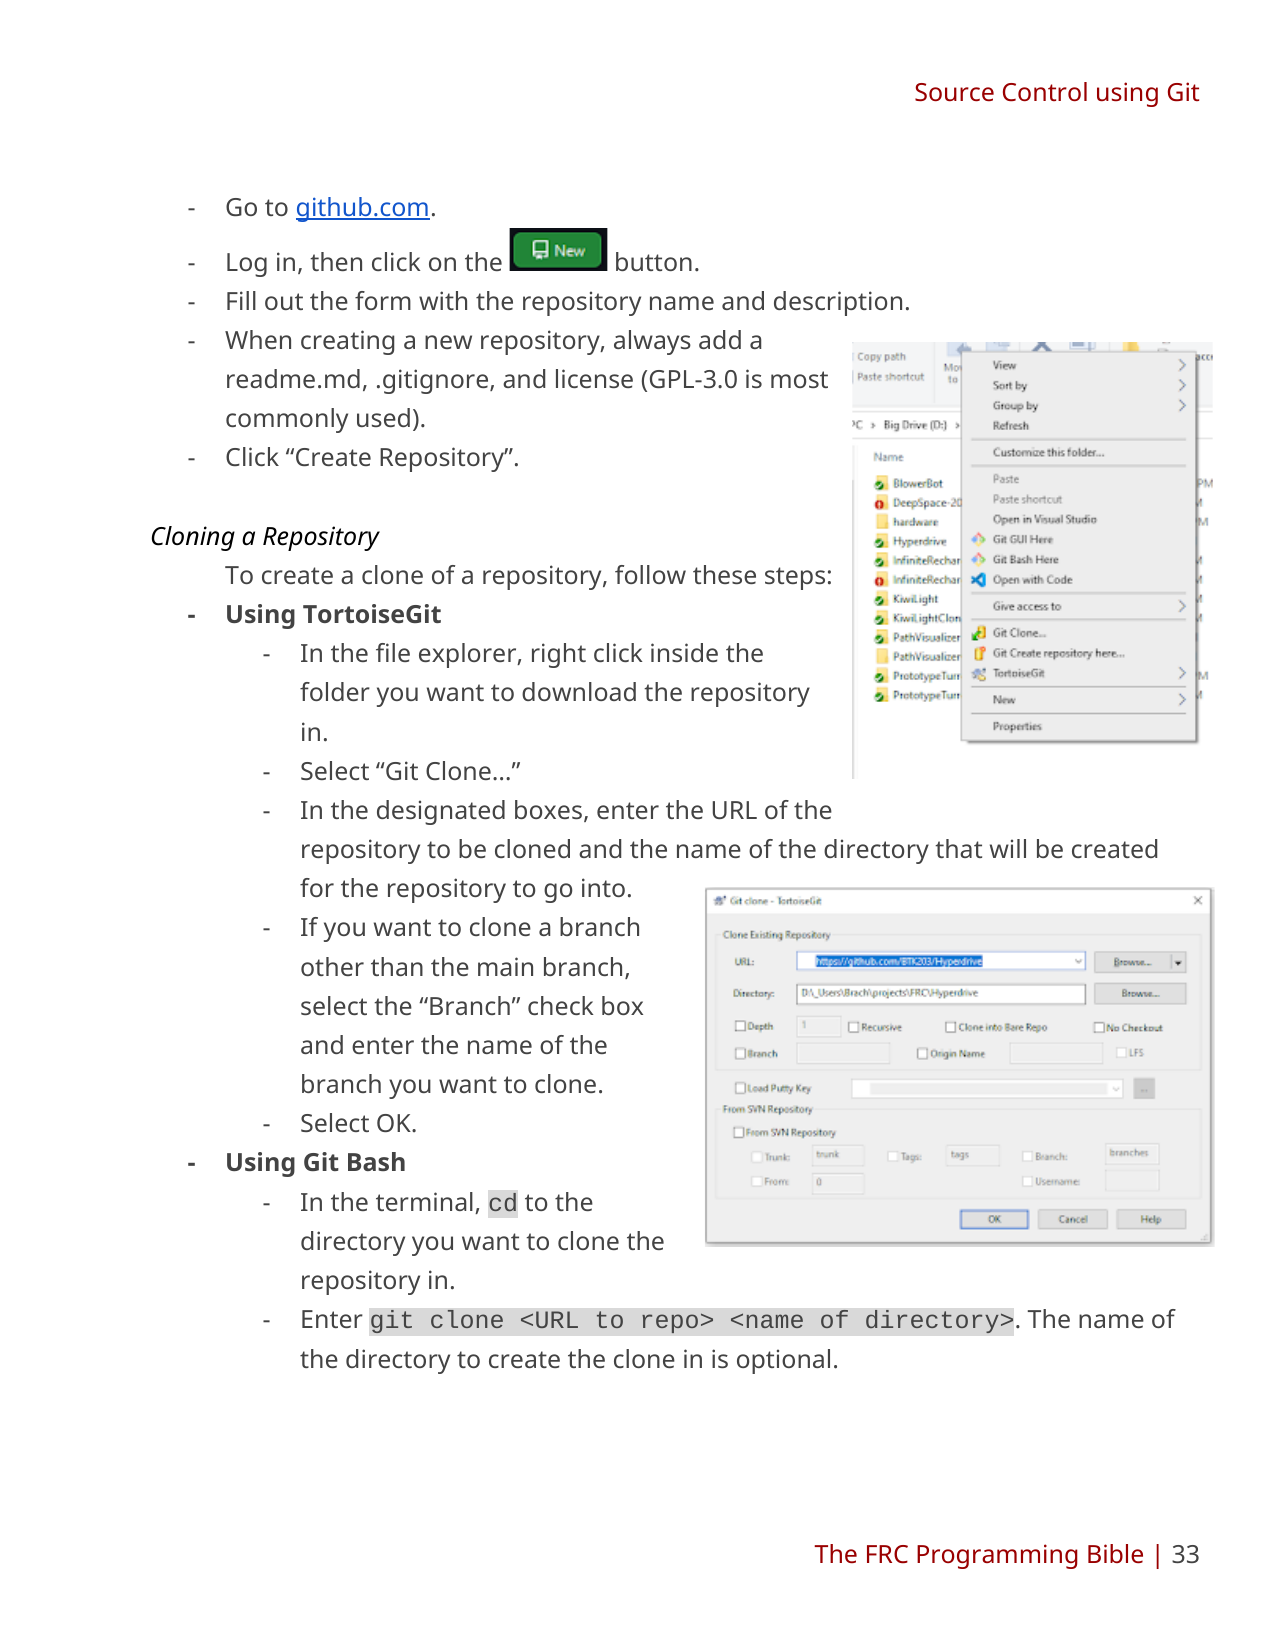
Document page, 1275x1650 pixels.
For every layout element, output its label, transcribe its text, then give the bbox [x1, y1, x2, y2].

picture [704, 887, 1215, 1247]
list Using Git Bash [187, 1145, 704, 1179]
list Log in, then click on the button. [187, 228, 1200, 278]
list In the designated boxes, enter the URL of the repository to be cloned and the name of the directory that will be created for the repository to go into. [262, 793, 1200, 905]
list In the terminal, cd to the directory you want to clone the repository in. [262, 1184, 1200, 1297]
subtitle Cloning a Repository [75, 518, 852, 552]
text To create a clone of a repository, follow these steps: [75, 558, 852, 592]
list Select OK. [262, 1106, 704, 1140]
list In the file explorer, right click inside the folder you want to download the repository in. [262, 636, 852, 748]
list Fill out the form with the repository name and description. [187, 283, 1200, 317]
list Click “Create Repository”. [187, 440, 852, 474]
list If you want to clone a branch other than the main branch, select the “Branch” check box and enter the name of the branch you want to clone. [262, 910, 704, 1101]
picture [509, 228, 608, 271]
list Enter git clone <URL to repo> <name of directory>. The name of the directory to create the clone in is optional. [262, 1302, 1200, 1375]
list Using TortoiseGit [187, 597, 852, 631]
list When creating a new repository, always add a readme.md, .gitignore, and license (GPL-3.0 is most commonly used). [187, 323, 1200, 435]
list Select “Git Clone…” [262, 753, 1200, 787]
list Go to github.com. [187, 189, 1200, 223]
picture [852, 342, 1213, 779]
